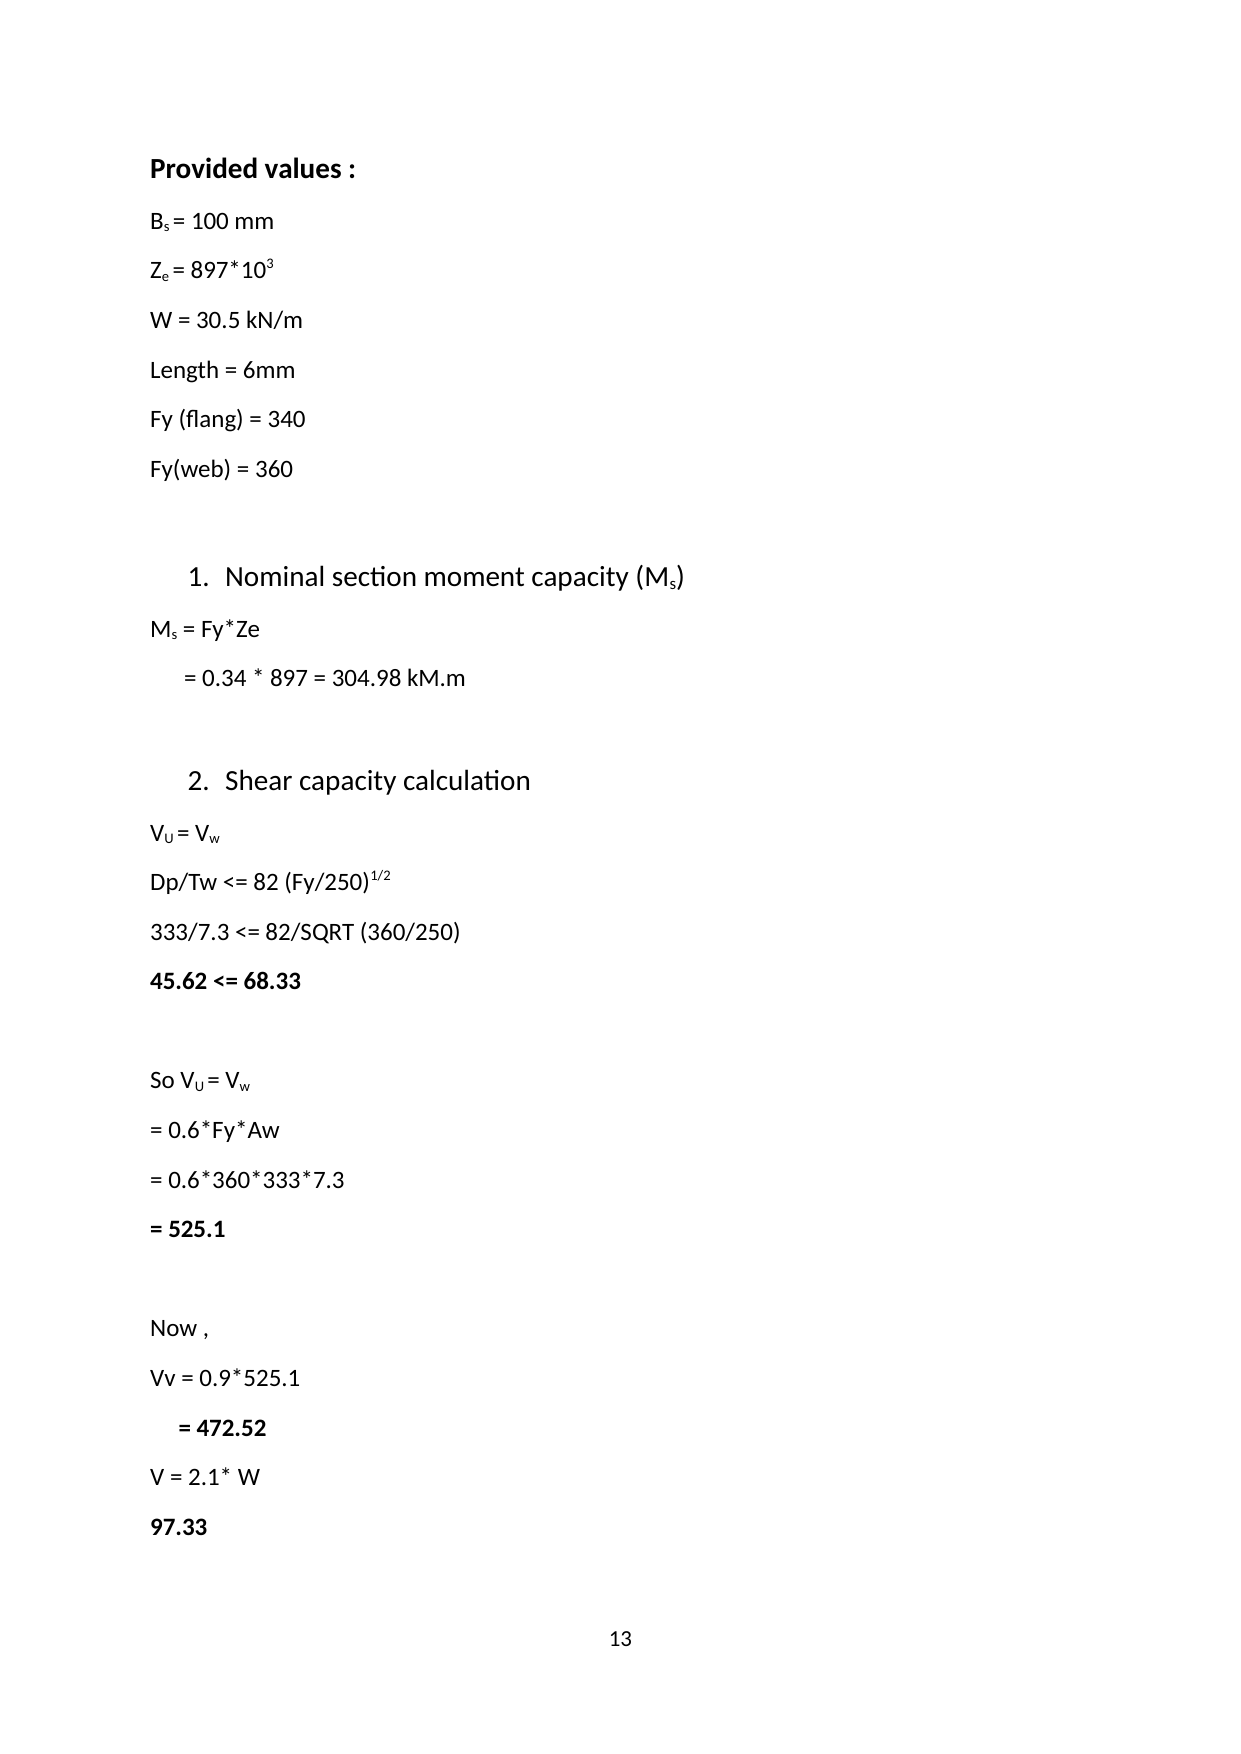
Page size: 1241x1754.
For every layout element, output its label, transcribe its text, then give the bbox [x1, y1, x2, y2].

text = 0.6*Fy*Aw [150, 1114, 1090, 1145]
text V = 2.1* W [150, 1461, 1090, 1492]
text 45.62 <= 68.33 [150, 965, 1090, 996]
text 97.33 [150, 1511, 1090, 1541]
text So VU = Vw [150, 1064, 1090, 1095]
text Vv = 0.9*525.1 [150, 1362, 1090, 1393]
text Ze = 897*103 [150, 255, 1090, 285]
text Fy (flang) = 340 [150, 403, 1090, 434]
text = 0.34 * 897 = 304.98 kM.m [150, 662, 1090, 693]
text Ms = Fy*Ze [150, 613, 1090, 643]
text Length = 6mm [150, 354, 1090, 384]
text 333/7.3 <= 82/SQRT (360/250) [150, 916, 1090, 946]
text Bs = 100 mm [150, 205, 1090, 236]
list Nominal section moment capacity (Ms) [187, 558, 1090, 593]
text = 472.52 [150, 1412, 1090, 1442]
text = 525.1 [150, 1213, 1090, 1244]
text Now , [150, 1312, 1090, 1343]
text Provided values : [150, 150, 1090, 186]
text = 0.6*360*333*7.3 [150, 1164, 1090, 1194]
text Dp/Tw <= 82 (Fy/250)1/2 [150, 866, 1090, 897]
list Shear capacity calculation [187, 762, 1090, 797]
text VU = Vw [150, 817, 1090, 847]
text Fy(web) = 360 [150, 453, 1090, 483]
text W = 30.5 kN/m [150, 304, 1090, 335]
